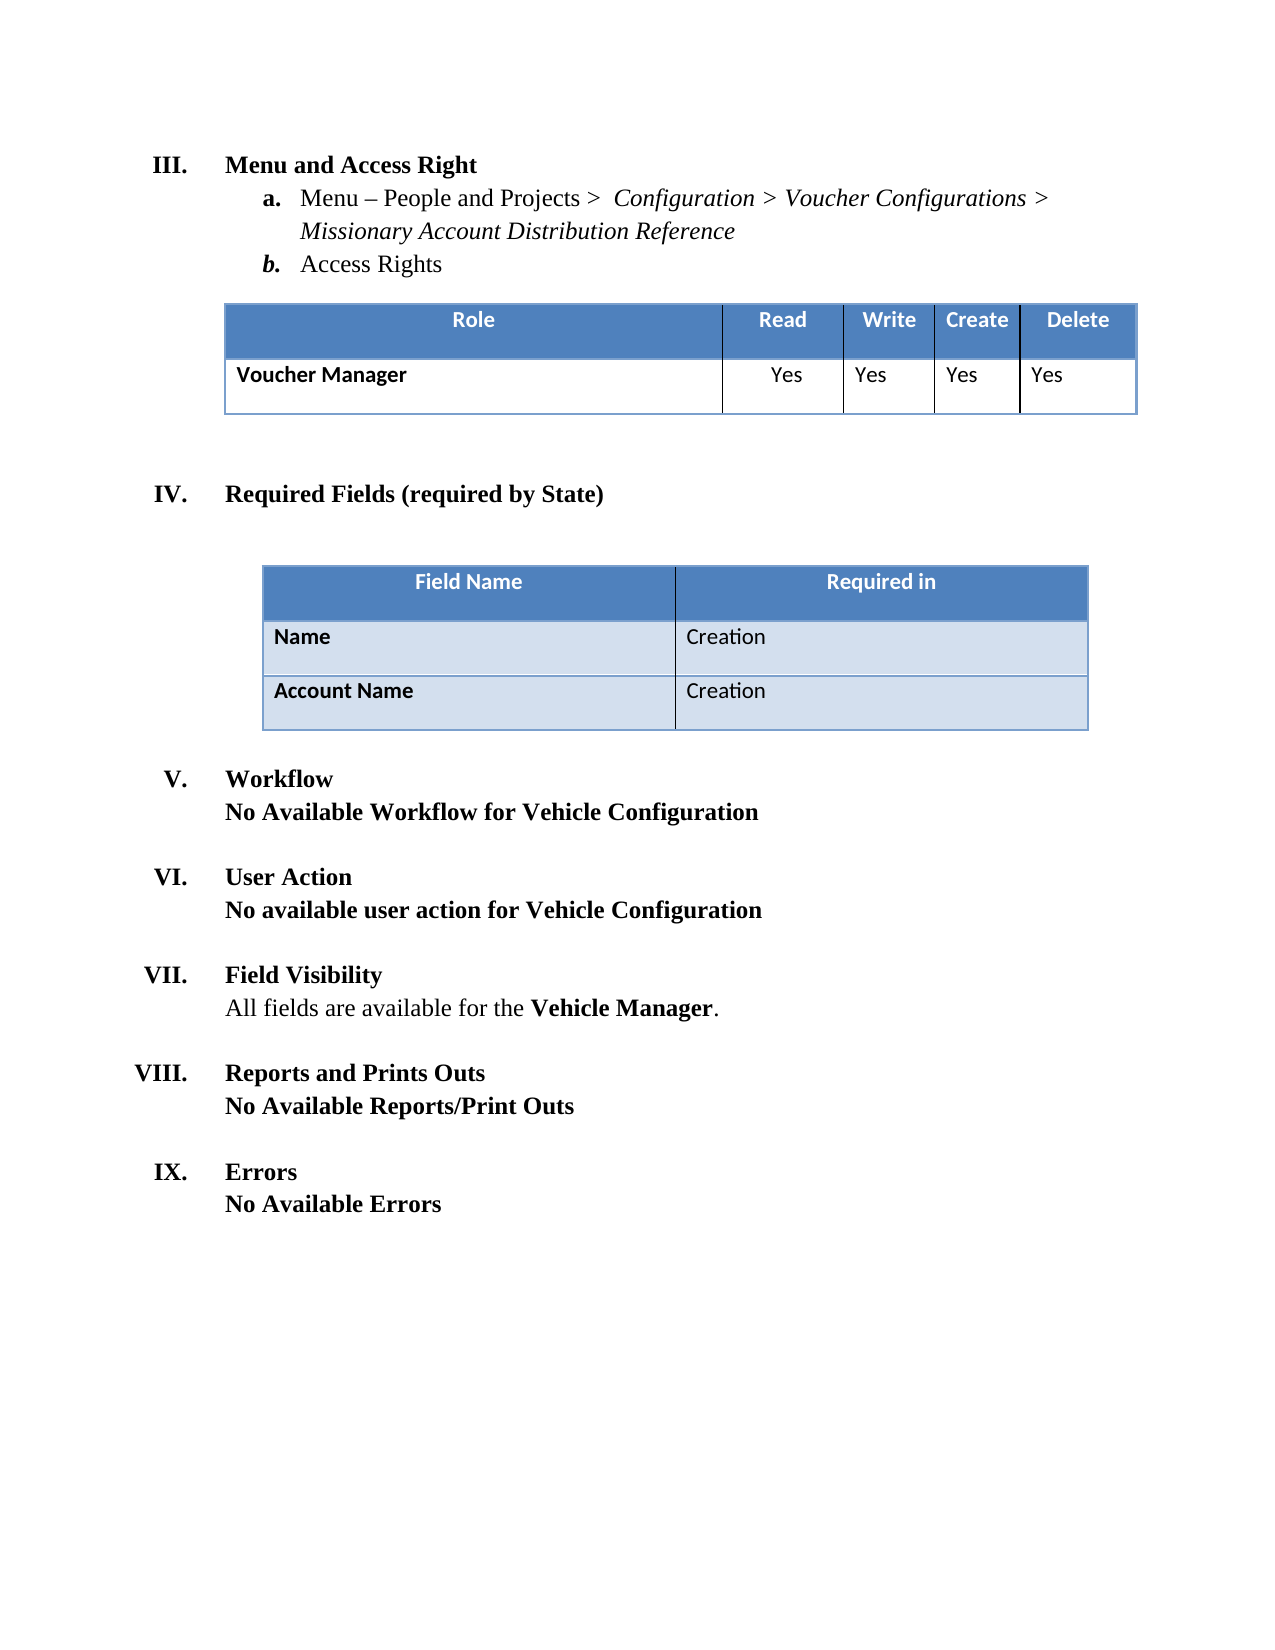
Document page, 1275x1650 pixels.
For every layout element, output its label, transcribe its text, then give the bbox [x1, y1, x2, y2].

table_header Role [226, 305, 722, 358]
list No available user action for Vehicle Configuration [225, 895, 1125, 924]
list Menu and Access Right [187, 150, 1125, 179]
list All fields are available for the Vehicle Manager. [225, 993, 1125, 1022]
table_header Required in [676, 567, 1087, 620]
table_cell Creation [676, 622, 1087, 674]
table_header Create [935, 305, 1019, 358]
list No Available Reports/Print Outs [225, 1091, 1125, 1120]
list Access Rights [262, 249, 1125, 278]
table_cell Yes [844, 360, 934, 412]
table_cell Yes [935, 360, 1019, 412]
list No Available Workflow for Vehicle Configuration [225, 797, 1125, 825]
table_cell Voucher Manager [226, 360, 722, 412]
table_header Delete [1021, 305, 1135, 358]
list Field Visibility [187, 960, 1125, 989]
table_header Field Name [264, 567, 675, 620]
table_header Write [844, 305, 934, 358]
list Menu – People and Projects > Configuration > Voucher Configurations > Missionary Account Distribution Reference [262, 183, 1125, 245]
list User Action [187, 862, 1125, 891]
list No Available Errors [225, 1189, 1125, 1218]
table_header Read [723, 305, 843, 358]
table_cell Yes [1021, 360, 1135, 412]
table_cell Name [264, 622, 675, 674]
table_cell Creation [676, 677, 1087, 729]
table_cell Yes [723, 360, 843, 412]
table_cell Account Name [264, 677, 675, 729]
list Workflow [187, 764, 1125, 792]
list Errors [187, 1157, 1125, 1185]
list Reports and Prints Outs [187, 1058, 1125, 1087]
list Required Fields (required by State) [187, 479, 1125, 508]
